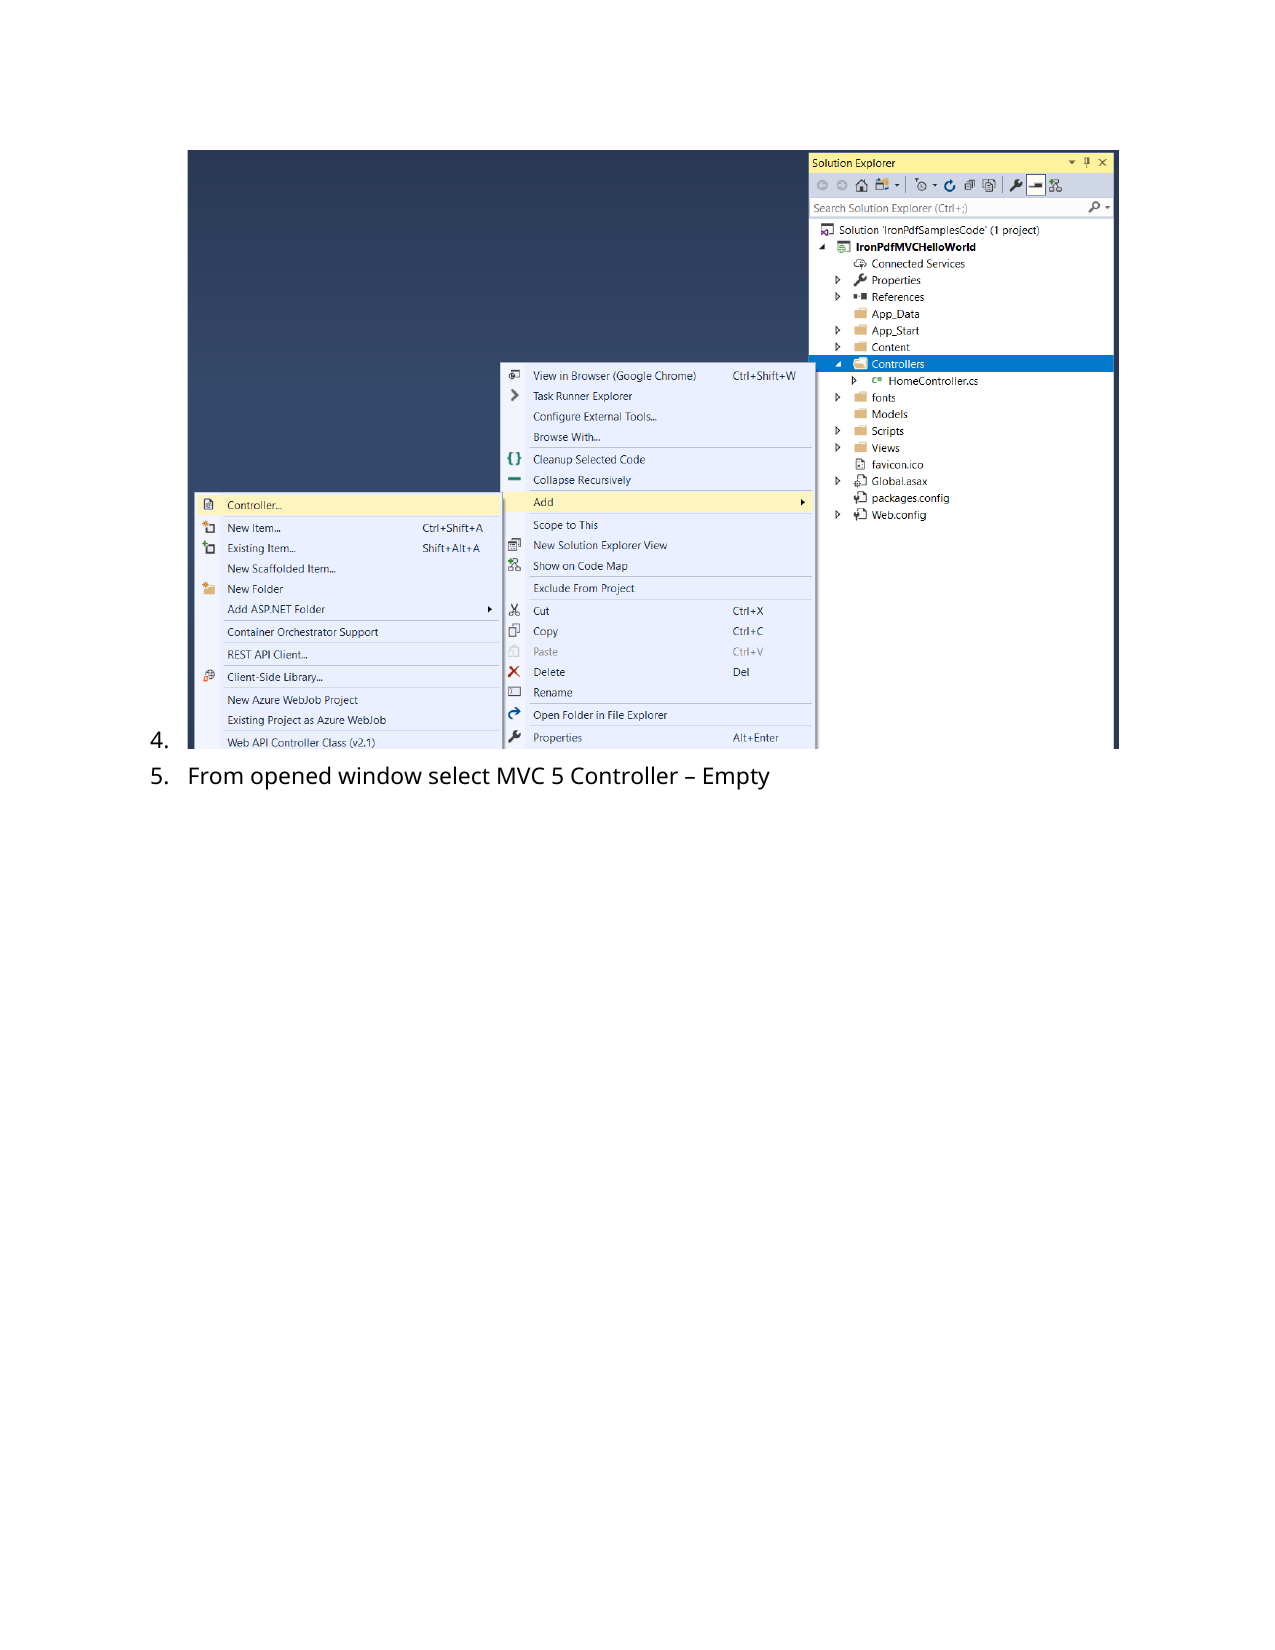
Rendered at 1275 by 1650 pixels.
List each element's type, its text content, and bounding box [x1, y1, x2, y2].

list From opened window select MVC 5 Controller – Empty [150, 759, 1125, 791]
picture [187, 150, 1119, 749]
